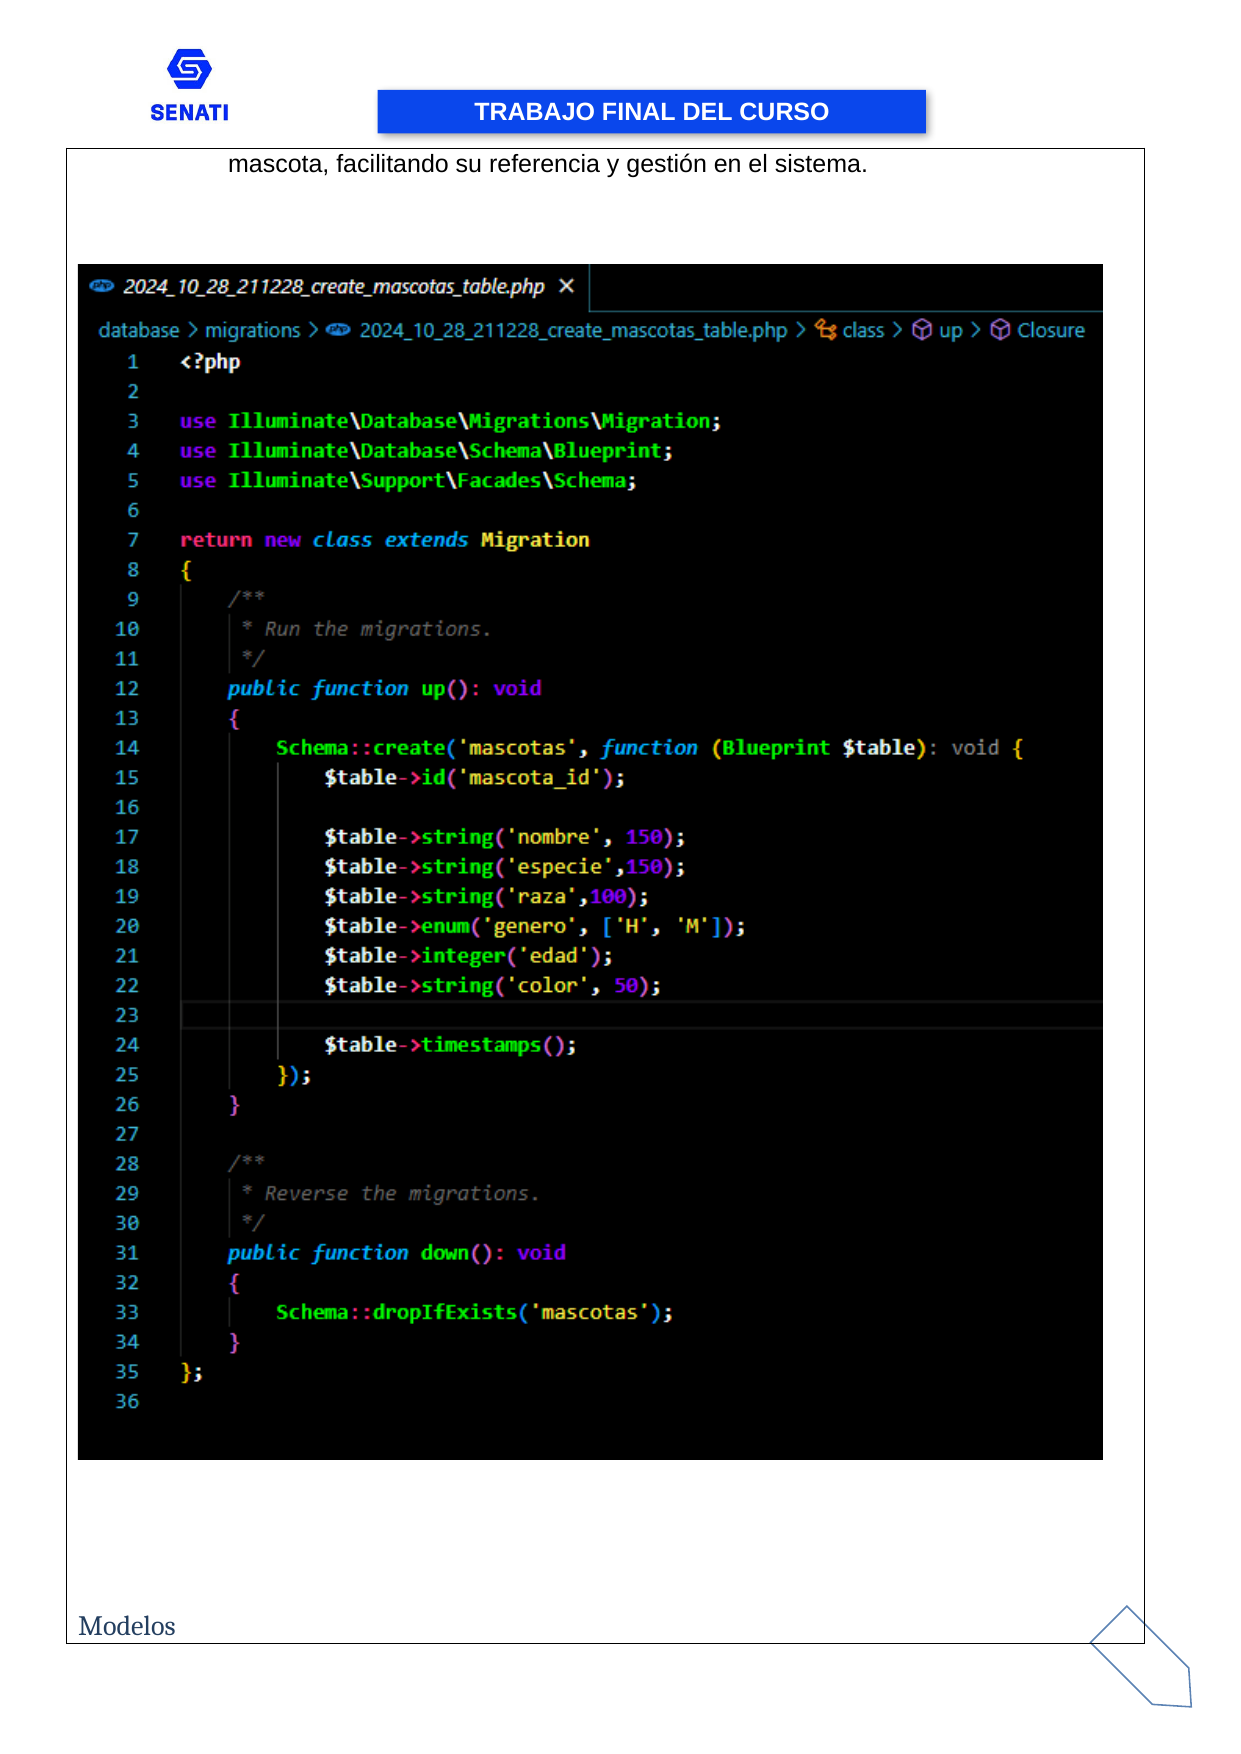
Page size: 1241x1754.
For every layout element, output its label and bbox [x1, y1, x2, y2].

picture [77, 264, 1103, 1460]
table_header [67, 149, 1144, 1642]
picture [147, 46, 231, 124]
